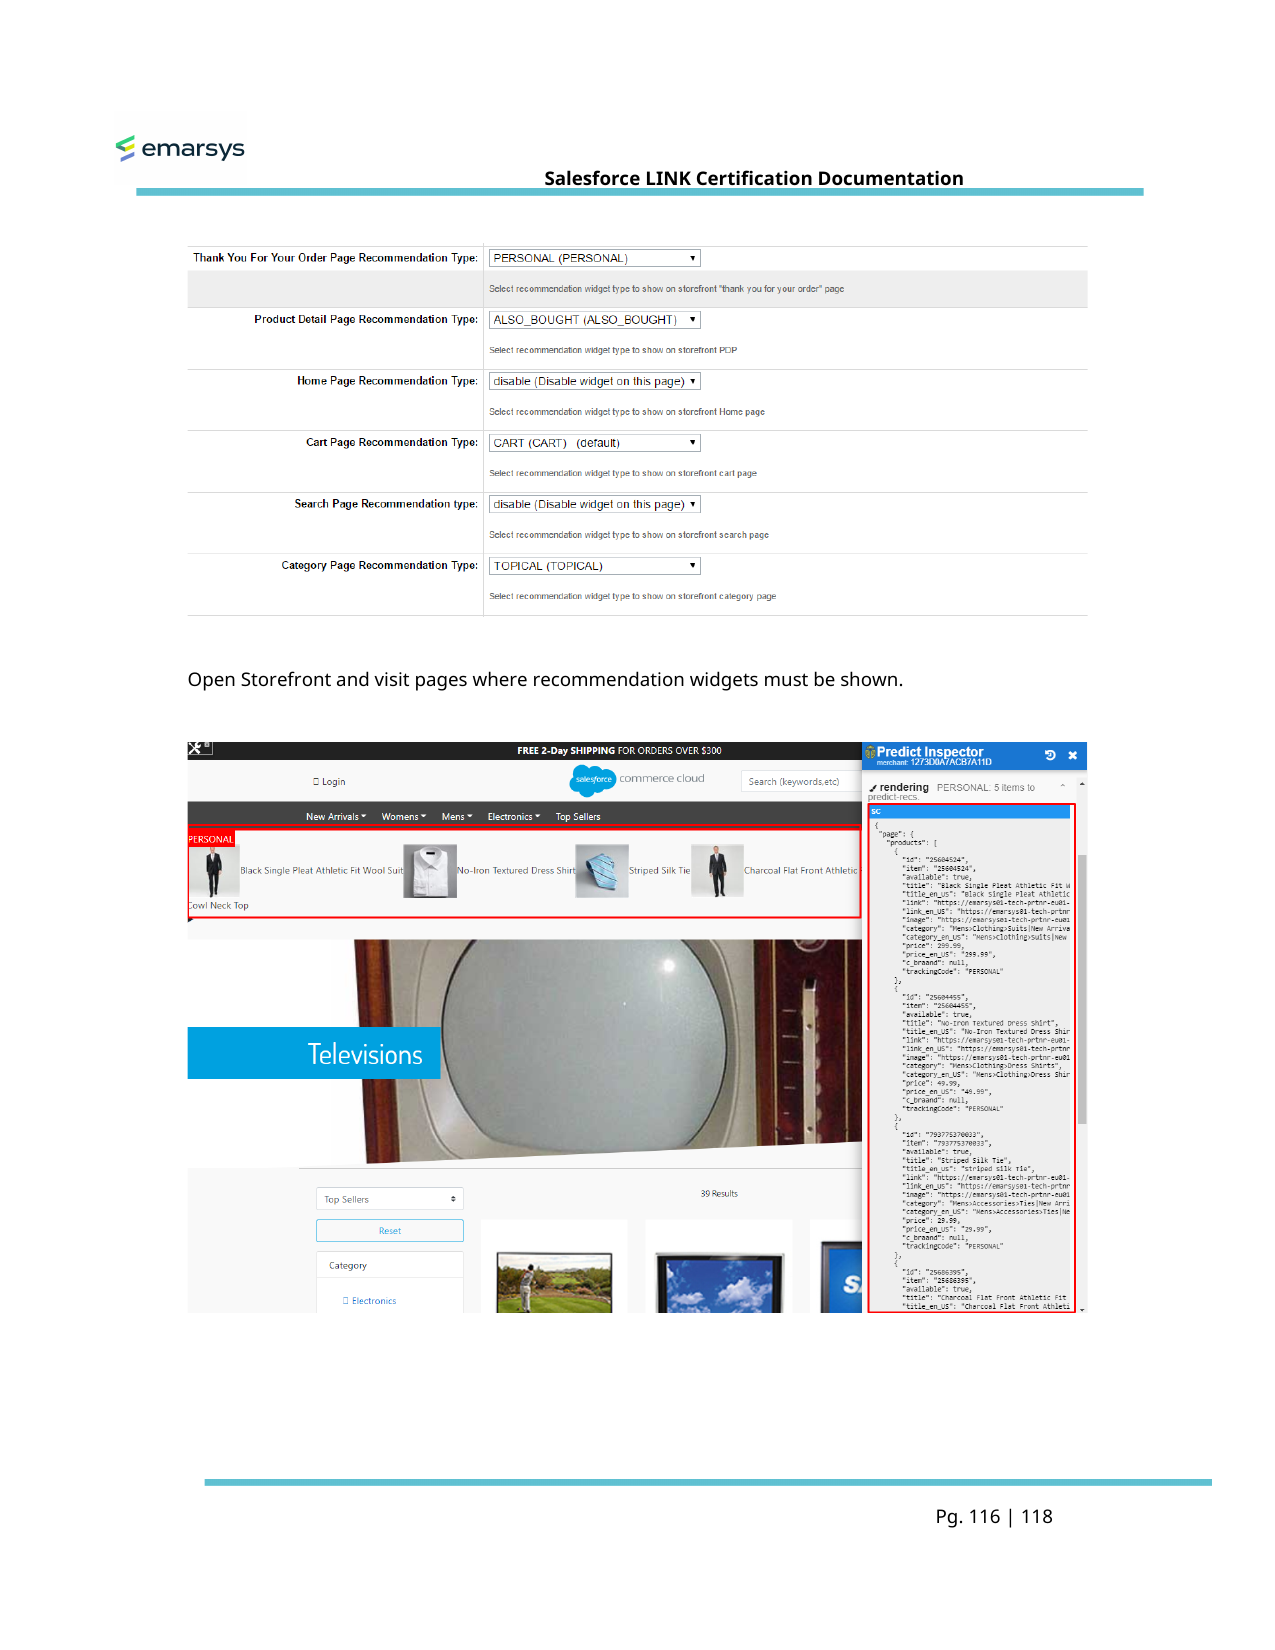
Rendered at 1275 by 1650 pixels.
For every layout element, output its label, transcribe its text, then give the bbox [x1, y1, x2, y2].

picture [187, 243, 1088, 617]
picture [187, 742, 1088, 1313]
picture [113, 111, 247, 185]
picture [204, 1479, 1212, 1486]
picture [136, 188, 1144, 196]
text Open Storefront and visit pages where recommendation widgets must be shown. [187, 666, 1087, 692]
